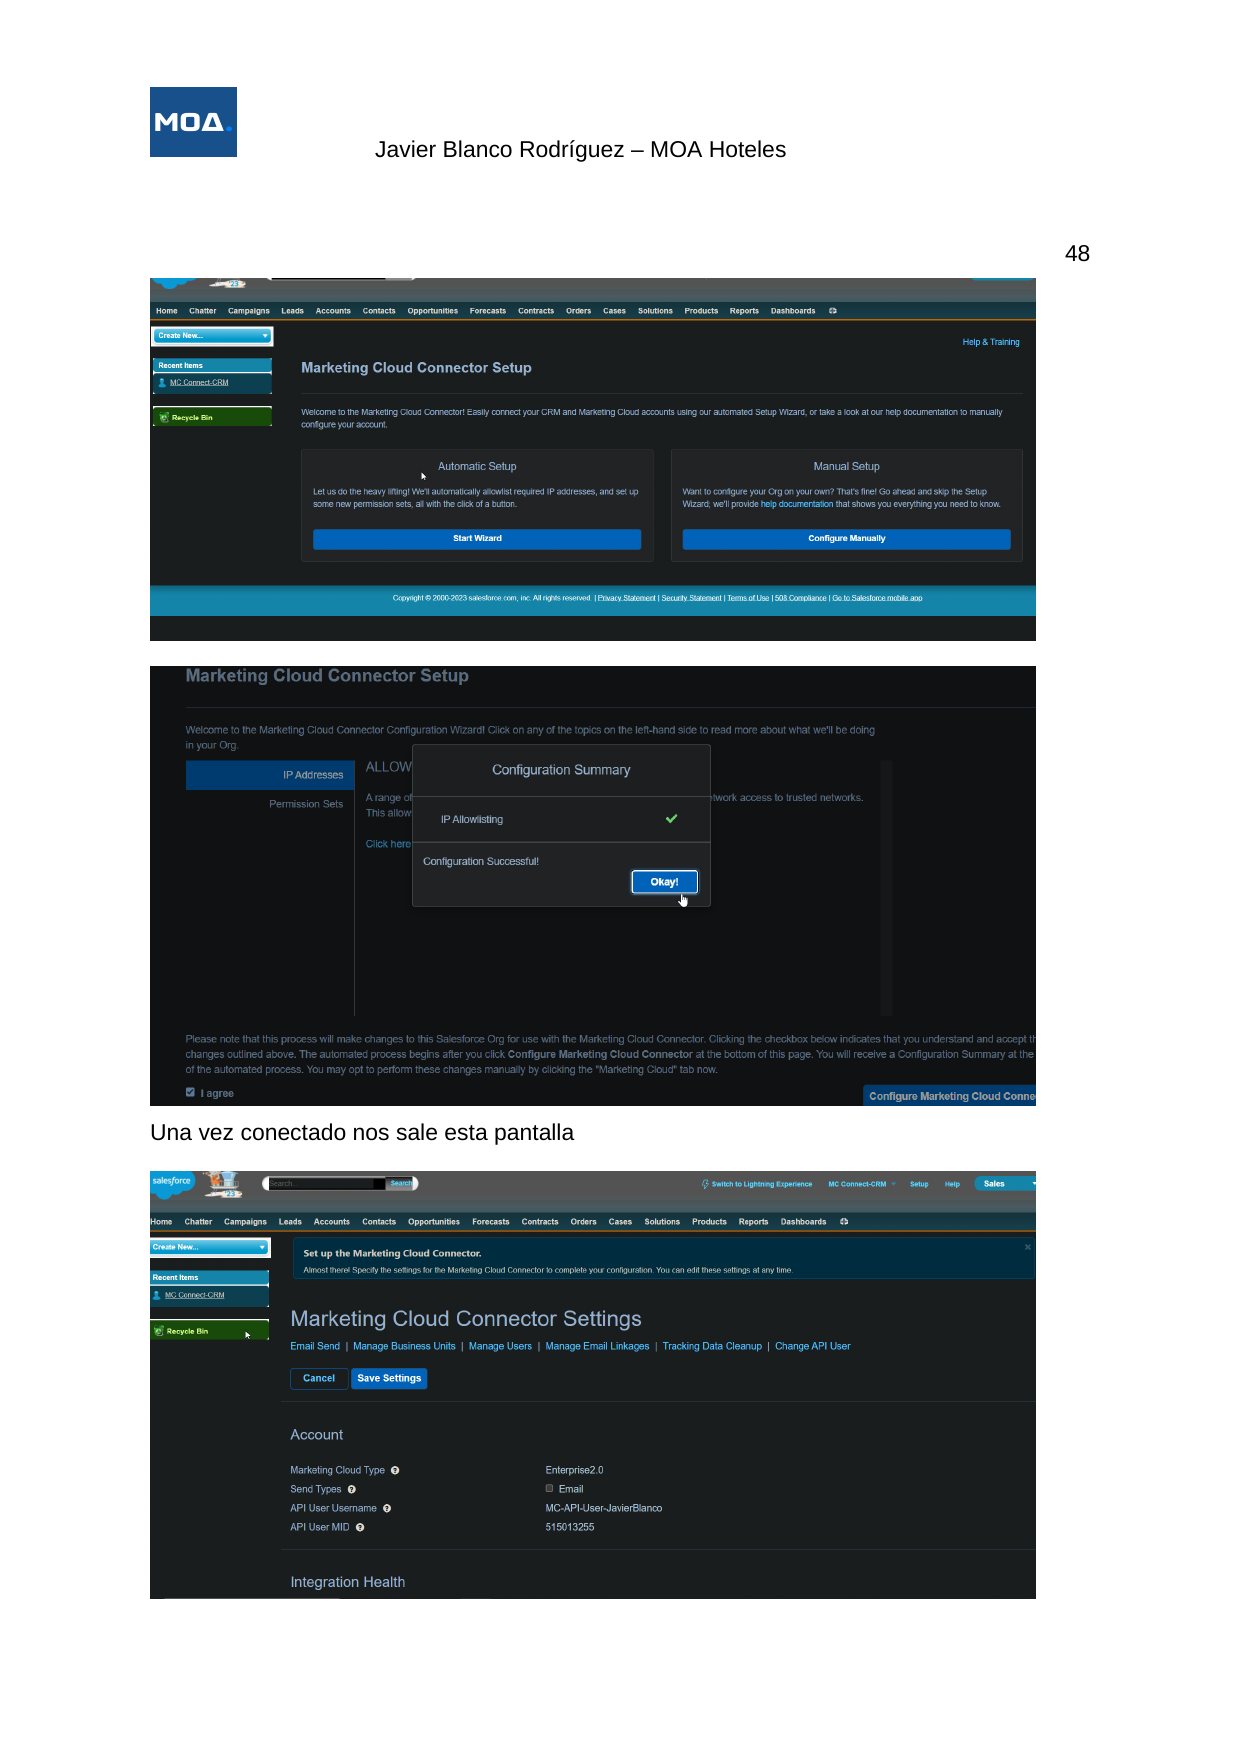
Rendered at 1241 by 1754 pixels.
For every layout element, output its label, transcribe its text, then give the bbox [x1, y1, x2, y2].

picture [150, 1171, 1036, 1599]
picture [154, 1177, 184, 1185]
picture [150, 87, 237, 157]
picture [150, 278, 1036, 641]
picture [150, 666, 1036, 1106]
